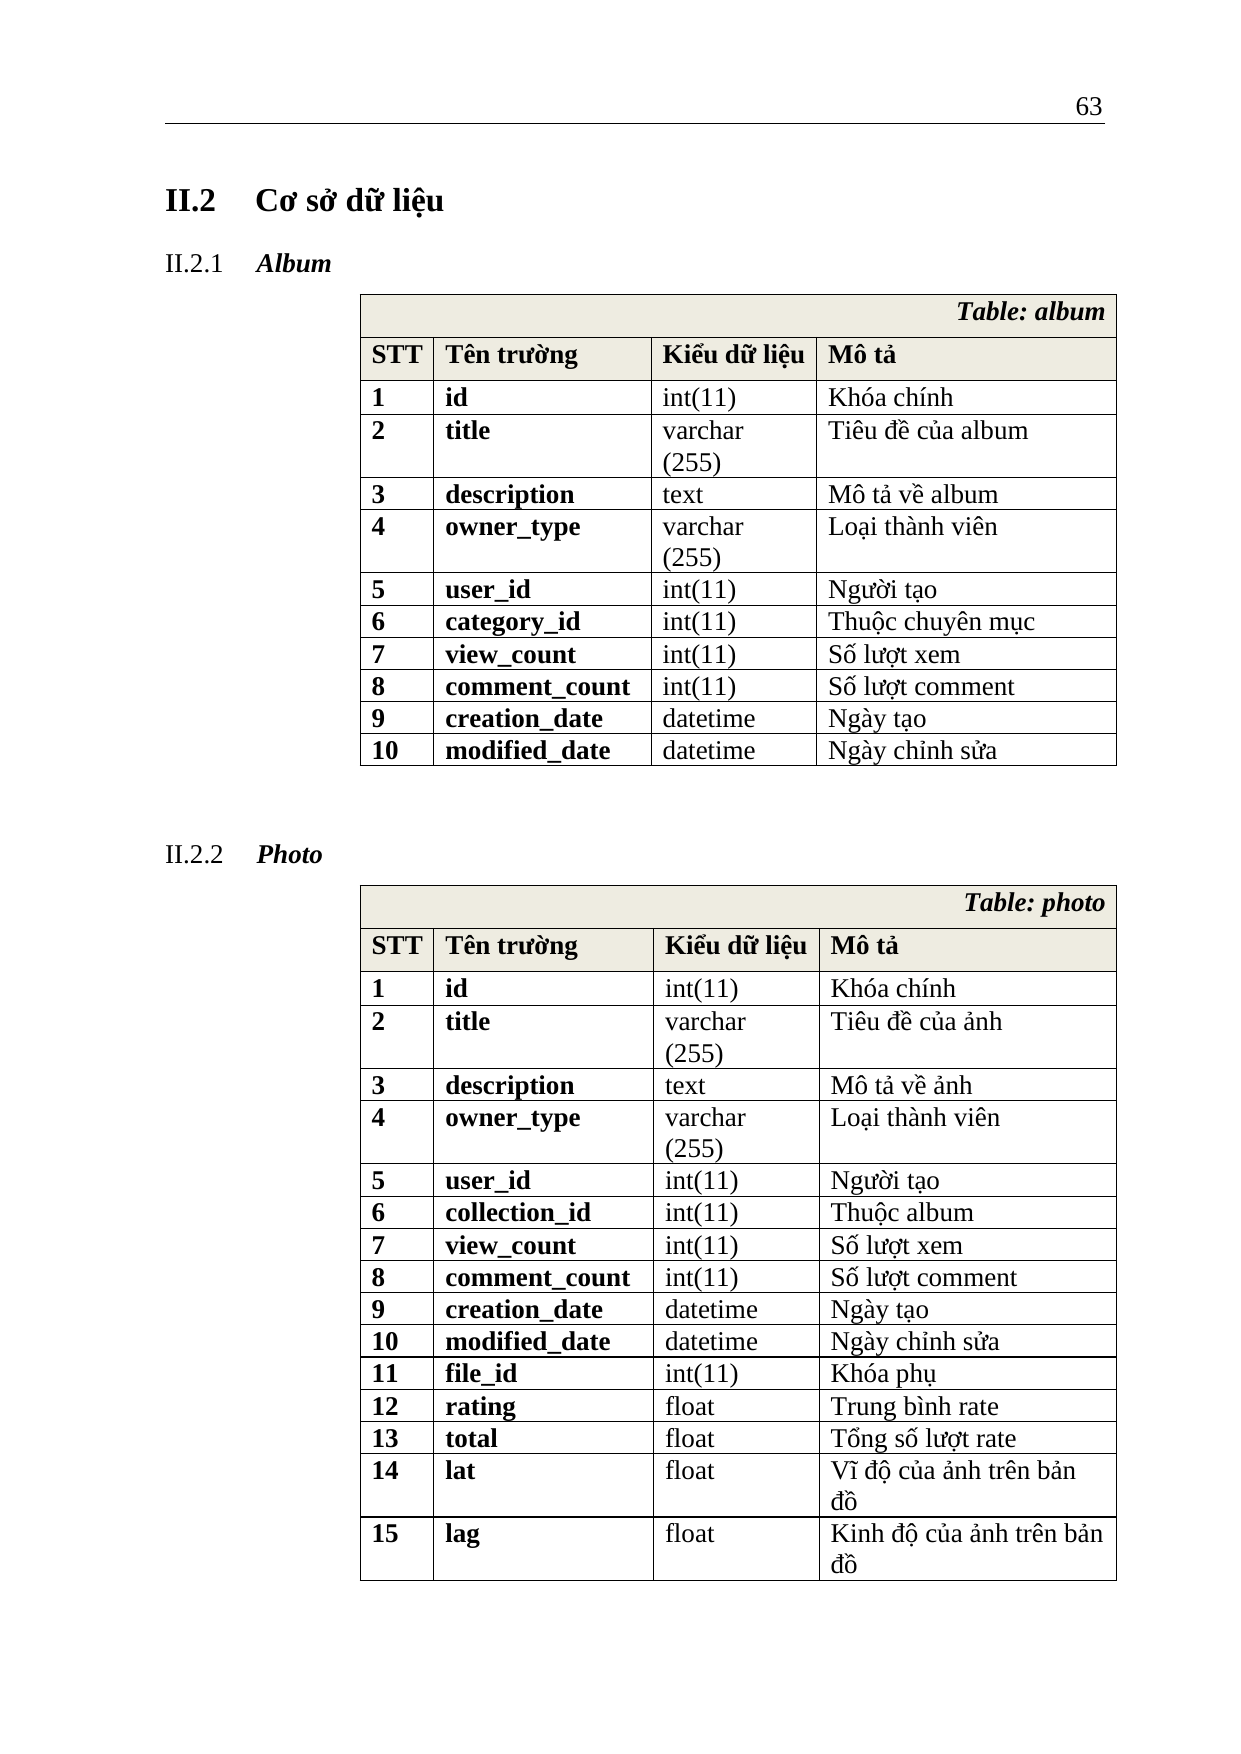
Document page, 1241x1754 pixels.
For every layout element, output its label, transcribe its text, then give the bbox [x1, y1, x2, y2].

table_cell 1 [361, 381, 433, 413]
table_cell total [434, 1422, 653, 1453]
table_cell Mô tả về ảnh [820, 1069, 1116, 1100]
table_cell modified_date [434, 1325, 653, 1356]
table_cell datetime [652, 734, 816, 765]
table_cell int(11) [652, 670, 816, 701]
table_cell STT [361, 929, 433, 971]
table_cell title [434, 415, 651, 477]
table_cell rating [434, 1390, 653, 1421]
table_cell 6 [361, 1197, 433, 1228]
table_cell Thuộc album [820, 1197, 1116, 1228]
table_cell 11 [361, 1358, 433, 1389]
table_cell int(11) [654, 1197, 819, 1228]
table_cell 8 [361, 1261, 433, 1292]
table_cell 10 [361, 1325, 433, 1356]
table_cell Loại thành viên [817, 510, 1116, 572]
table_cell 4 [361, 510, 433, 572]
table_cell lag [434, 1518, 653, 1580]
table_cell comment_count [434, 670, 651, 701]
table_cell Kiểu dữ liệu [654, 929, 819, 971]
table_cell Người tạo [817, 573, 1116, 604]
table_cell file_id [434, 1358, 653, 1389]
table_cell text [654, 1069, 819, 1100]
table_cell 12 [361, 1390, 433, 1421]
table_cell title [434, 1006, 653, 1068]
table_cell category_id [434, 606, 651, 637]
table_cell comment_count [434, 1261, 653, 1292]
table_cell owner_type [434, 1101, 653, 1163]
table_cell 7 [361, 638, 433, 669]
table_cell datetime [654, 1325, 819, 1356]
table_cell user_id [434, 573, 651, 604]
table_cell int(11) [654, 1261, 819, 1292]
table_cell Người tạo [820, 1164, 1116, 1196]
table_cell 5 [361, 573, 433, 604]
table_cell 7 [361, 1229, 433, 1260]
table_cell 13 [361, 1422, 433, 1453]
table_cell Ngày tạo [820, 1293, 1116, 1324]
table_cell lat [434, 1454, 653, 1516]
table_cell Mô tả [817, 338, 1116, 380]
table_cell 6 [361, 606, 433, 637]
table_cell owner_type [434, 510, 651, 572]
table_cell int(11) [652, 638, 816, 669]
table_cell int(11) [654, 972, 819, 1004]
table_cell 2 [361, 1006, 433, 1068]
table_cell text [652, 478, 816, 509]
table_cell 5 [361, 1164, 433, 1196]
table_cell 15 [361, 1518, 433, 1580]
table_cell datetime [654, 1293, 819, 1324]
table_cell 9 [361, 1293, 433, 1324]
table_cell 14 [361, 1454, 433, 1516]
subtitle Album [165, 247, 1105, 278]
table_cell Số lượt xem [817, 638, 1116, 669]
table_cell Tiêu đề của album [817, 415, 1116, 477]
table_cell Số lượt xem [820, 1229, 1116, 1260]
table_cell int(11) [652, 606, 816, 637]
table_cell Mô tả về album [817, 478, 1116, 509]
table_cell Ngày chỉnh sửa [820, 1325, 1116, 1356]
table_cell STT [361, 338, 433, 380]
table_cell int(11) [654, 1229, 819, 1260]
table_cell varchar (255) [654, 1101, 819, 1163]
table_cell 9 [361, 702, 433, 733]
table_cell float [654, 1518, 819, 1580]
table_cell creation_date [434, 1293, 653, 1324]
table_cell user_id [434, 1164, 653, 1196]
table_cell view_count [434, 638, 651, 669]
table_cell 8 [361, 670, 433, 701]
table_cell creation_date [434, 702, 651, 733]
table_cell int(11) [652, 381, 816, 413]
table_cell modified_date [434, 734, 651, 765]
table_cell varchar (255) [652, 415, 816, 477]
table_cell Ngày tạo [817, 702, 1116, 733]
table_cell id [434, 381, 651, 413]
table_cell 1 [361, 972, 433, 1004]
table_header Table: photo [361, 886, 1116, 928]
subtitle Photo [165, 838, 1105, 869]
table_cell Kiểu dữ liệu [652, 338, 816, 380]
table_cell float [654, 1422, 819, 1453]
table_cell datetime [652, 702, 816, 733]
table_cell varchar (255) [652, 510, 816, 572]
table_cell Khóa chính [817, 381, 1116, 413]
table_cell Tổng số lượt rate [820, 1422, 1116, 1453]
table_cell id [434, 972, 653, 1004]
subtitle Cơ sở dữ liệu [165, 180, 1105, 218]
table_cell Vĩ độ của ảnh trên bản đồ [820, 1454, 1116, 1516]
table_cell int(11) [654, 1358, 819, 1389]
table_cell description [434, 1069, 653, 1100]
table_cell Thuộc chuyên mục [817, 606, 1116, 637]
table_cell Số lượt comment [820, 1261, 1116, 1292]
table_cell Tiêu đề của ảnh [820, 1006, 1116, 1068]
table_cell 3 [361, 478, 433, 509]
table_cell Tên trường [434, 338, 651, 380]
table_cell Khóa chính [820, 972, 1116, 1004]
table_cell 2 [361, 415, 433, 477]
table_cell float [654, 1390, 819, 1421]
table_cell int(11) [654, 1164, 819, 1196]
table_cell Số lượt comment [817, 670, 1116, 701]
table_cell float [654, 1454, 819, 1516]
table_cell collection_id [434, 1197, 653, 1228]
table_cell description [434, 478, 651, 509]
table_cell 3 [361, 1069, 433, 1100]
table_cell int(11) [652, 573, 816, 604]
table_cell Tên trường [434, 929, 653, 971]
table_cell 10 [361, 734, 433, 765]
table_cell Khóa phụ [820, 1358, 1116, 1389]
table_cell view_count [434, 1229, 653, 1260]
table_header Table: album [361, 295, 1116, 337]
table_cell Kinh độ của ảnh trên bản đồ [820, 1518, 1116, 1580]
table_cell Loại thành viên [820, 1101, 1116, 1163]
table_cell 4 [361, 1101, 433, 1163]
table_cell varchar (255) [654, 1006, 819, 1068]
table_cell Ngày chỉnh sửa [817, 734, 1116, 765]
table_cell Mô tả [820, 929, 1116, 971]
table_cell Trung bình rate [820, 1390, 1116, 1421]
